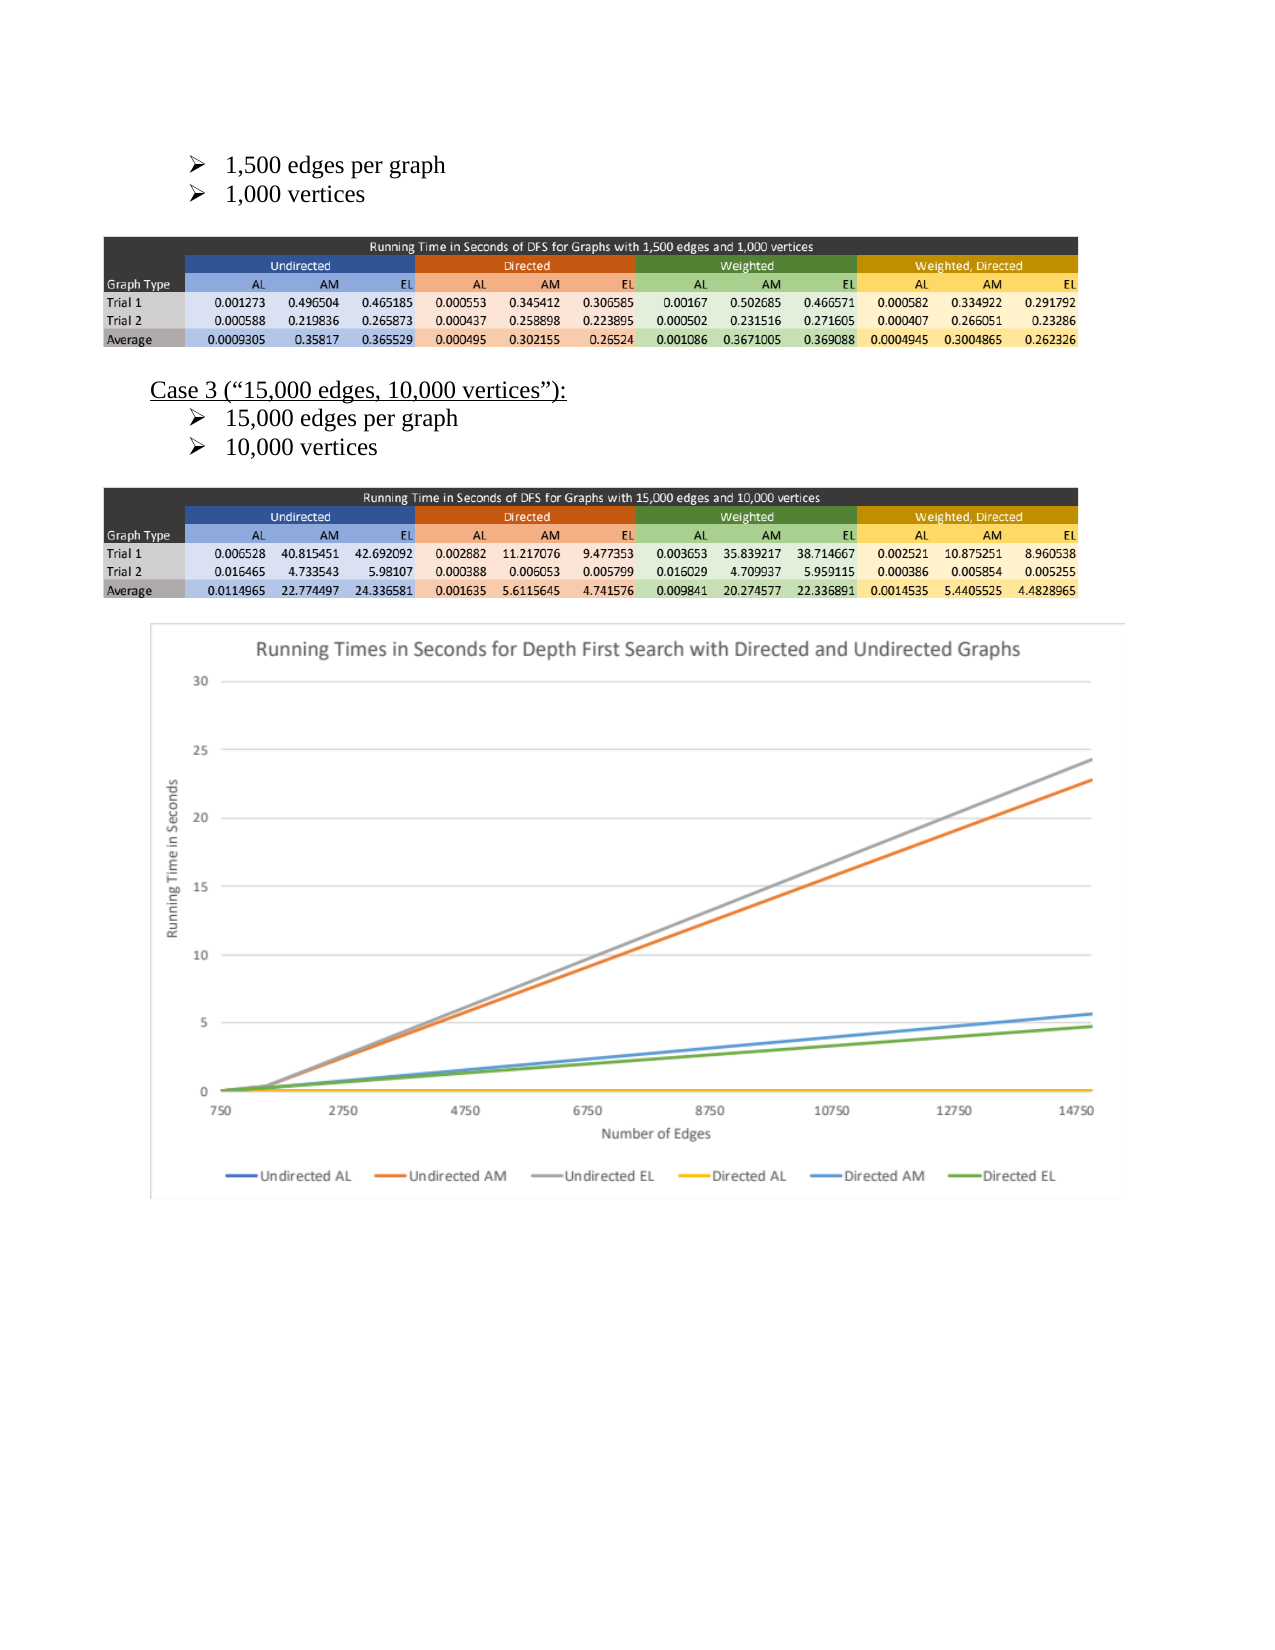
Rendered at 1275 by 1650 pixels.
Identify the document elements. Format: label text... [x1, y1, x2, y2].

list 1,000 vertices [187, 179, 1125, 207]
list 10,000 vertices [187, 432, 1125, 461]
list 1,500 edges per graph [187, 150, 1125, 179]
text Case 3 (“15,000 edges, 10,000 vertices”): [150, 375, 1125, 403]
list 15,000 edges per graph [187, 403, 1125, 432]
